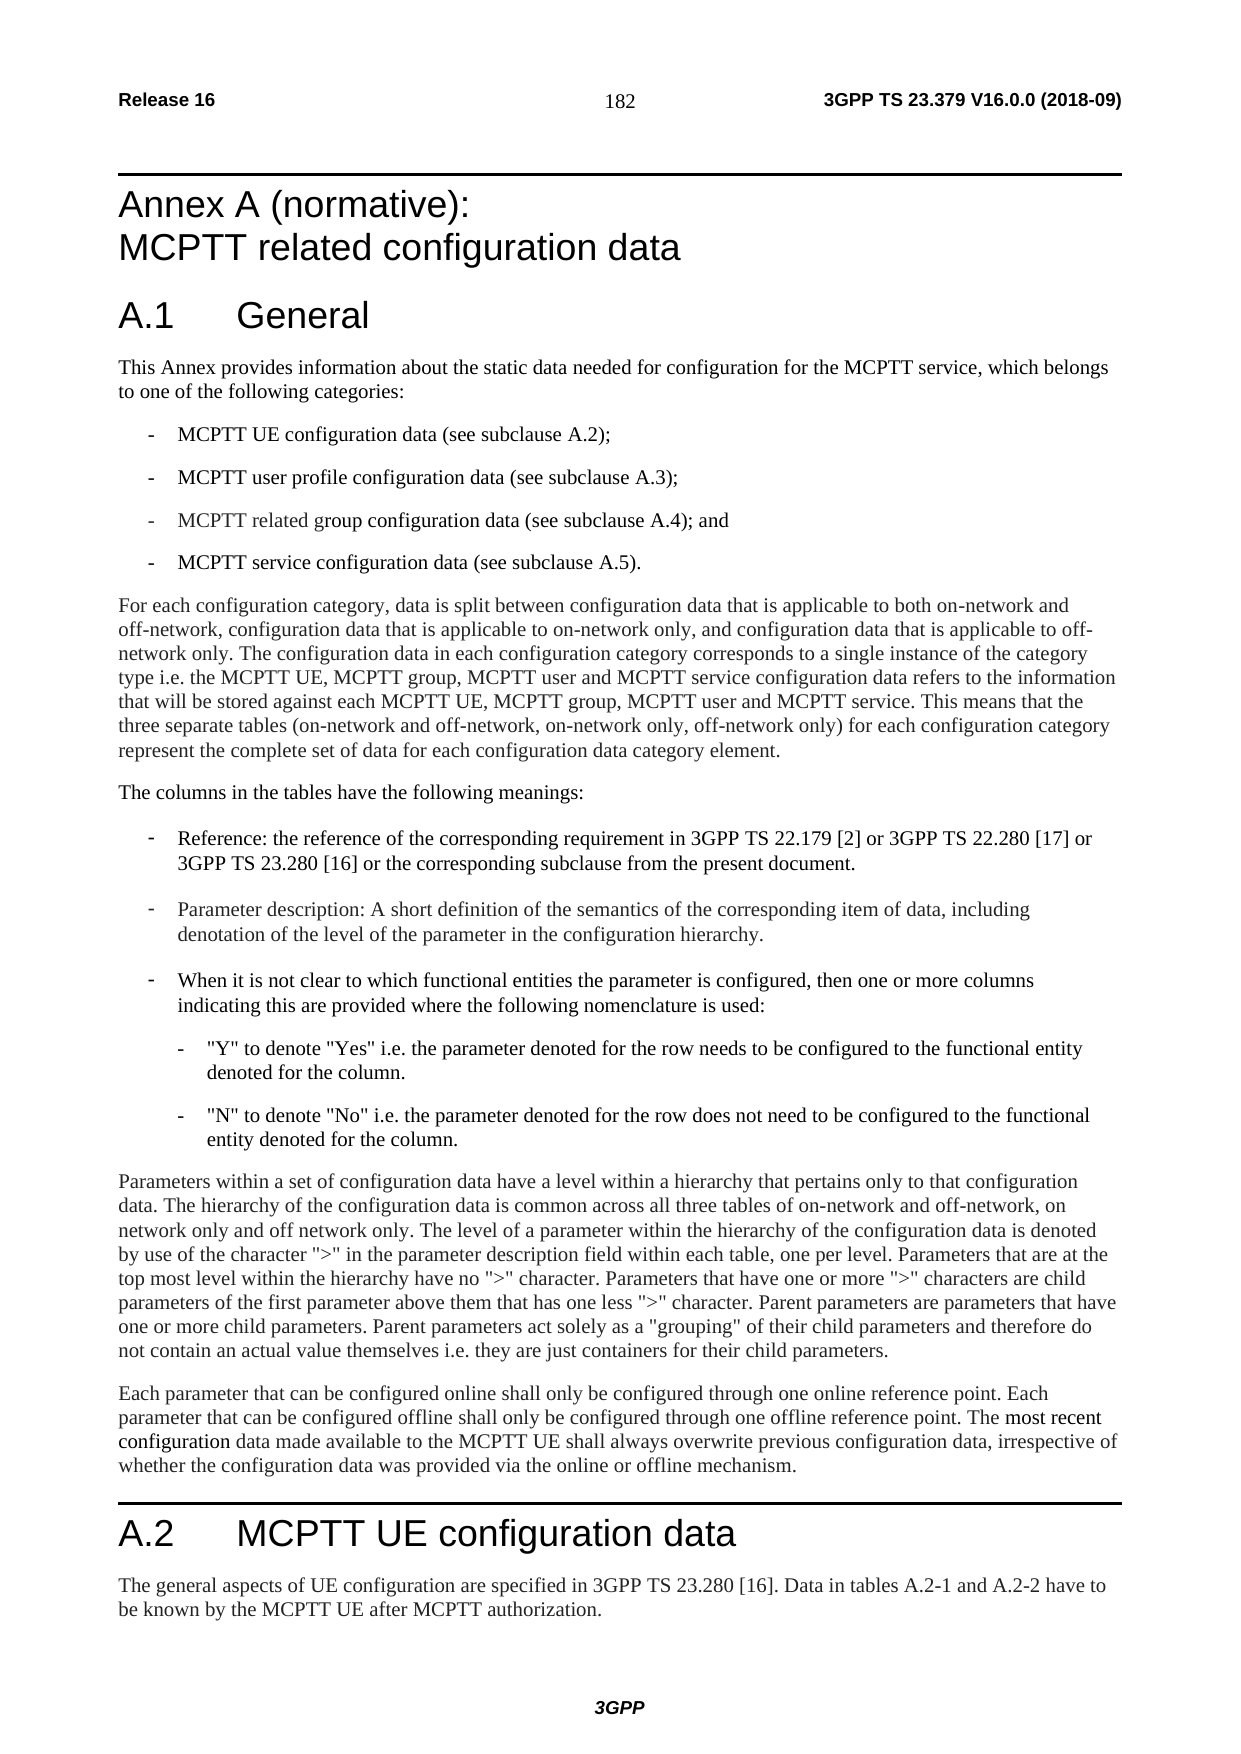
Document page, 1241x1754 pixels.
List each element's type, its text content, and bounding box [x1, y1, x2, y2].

text - "N" to denote "No" i.e. the parameter denoted for the row does not need to be configured to the functional entity denoted for the column. [177, 1102, 1122, 1151]
text The general aspects of UE configuration are specified in 3GPP TS 23.280 [16]. Data in tables A.2-1 and A.2-2 have to be known by the MCPTT UE after MCPTT authorization. [118, 1573, 1122, 1621]
text - MCPTT UE configuration data (see subclause A.2); [148, 422, 1122, 446]
text - MCPTT user profile configuration data (see subclause A.3); [148, 465, 1122, 489]
text - Reference: the reference of the corresponding requirement in 3GPP TS 22.179 [2] or 3GPP TS 22.280 [17] or 3GPP TS 23.280 [16] or the corresponding subclause from the present document. [148, 823, 1122, 875]
subtitle Annex A (normative): MCPTT related configuration data [118, 176, 1122, 268]
text - Parameter description: A short definition of the semantics of the corresponding item of data, including denotation of the level of the parameter in the configuration hierarchy. [148, 894, 1122, 946]
text Each parameter that can be configured online shall only be configured through one online reference point. Each parameter that can be configured offline shall only be configured through one offline reference point. The most recent configuration data made available to the MCPTT UE shall always overwrite previous configuration data, irrespective of whether the configuration data was provided via the online or offline mechanism. [118, 1381, 1122, 1477]
text - MCPTT service configuration data (see subclause A.5). [148, 550, 1122, 574]
text - MCPTT related group configuration data (see subclause A.4); and [148, 507, 1122, 532]
text - "Y" to denote "Yes" i.e. the parameter denoted for the row needs to be configured to the functional entity denoted for the column. [177, 1036, 1122, 1084]
text This Annex provides information about the static data needed for configuration for the MCPTT service, which belongs to one of the following categories: [118, 355, 1122, 403]
subtitle A.1 General [118, 284, 1122, 336]
text - When it is not clear to which functional entities the parameter is configured, then one or more columns indicating this are provided where the following nomenclature is used: [148, 965, 1122, 1017]
text The columns in the tables have the following meanings: [118, 780, 1122, 804]
text Parameters within a set of configuration data have a level within a hierarchy that pertains only to that configuration data. The hierarchy of the configuration data is common across all three tables of on-network and off-network, on network only and off network only. The level of a parameter within the hierarchy of the configuration data is denoted by use of the character ">" in the parameter description field within each table, one per level. Parameters that are at the top most level within the hierarchy have no ">" character. Parameters that have one or more ">" characters are child parameters of the first parameter above them that has one less ">" character. Parent parameters are parameters that have one or more child parameters. Parent parameters act solely as a "grouping" of their child parameters and therefore do not contain an actual value themselves i.e. they are just containers for their child parameters. [118, 1169, 1122, 1362]
subtitle A.2 MCPTT UE configuration data [118, 1505, 1122, 1554]
text For each configuration category, data is split between configuration data that is applicable to both on-network and off-network, configuration data that is applicable to on-network only, and configuration data that is applicable to off-network only. The configuration data in each configuration category corresponds to a single instance of the category type i.e. the MCPTT UE, MCPTT group, MCPTT user and MCPTT service configuration data refers to the information that will be stored against each MCPTT UE, MCPTT group, MCPTT user and MCPTT service. This means that the three separate tables (on-network and off-network, on-network only, off-network only) for each configuration category represent the complete set of data for each configuration data category element. [118, 593, 1122, 762]
